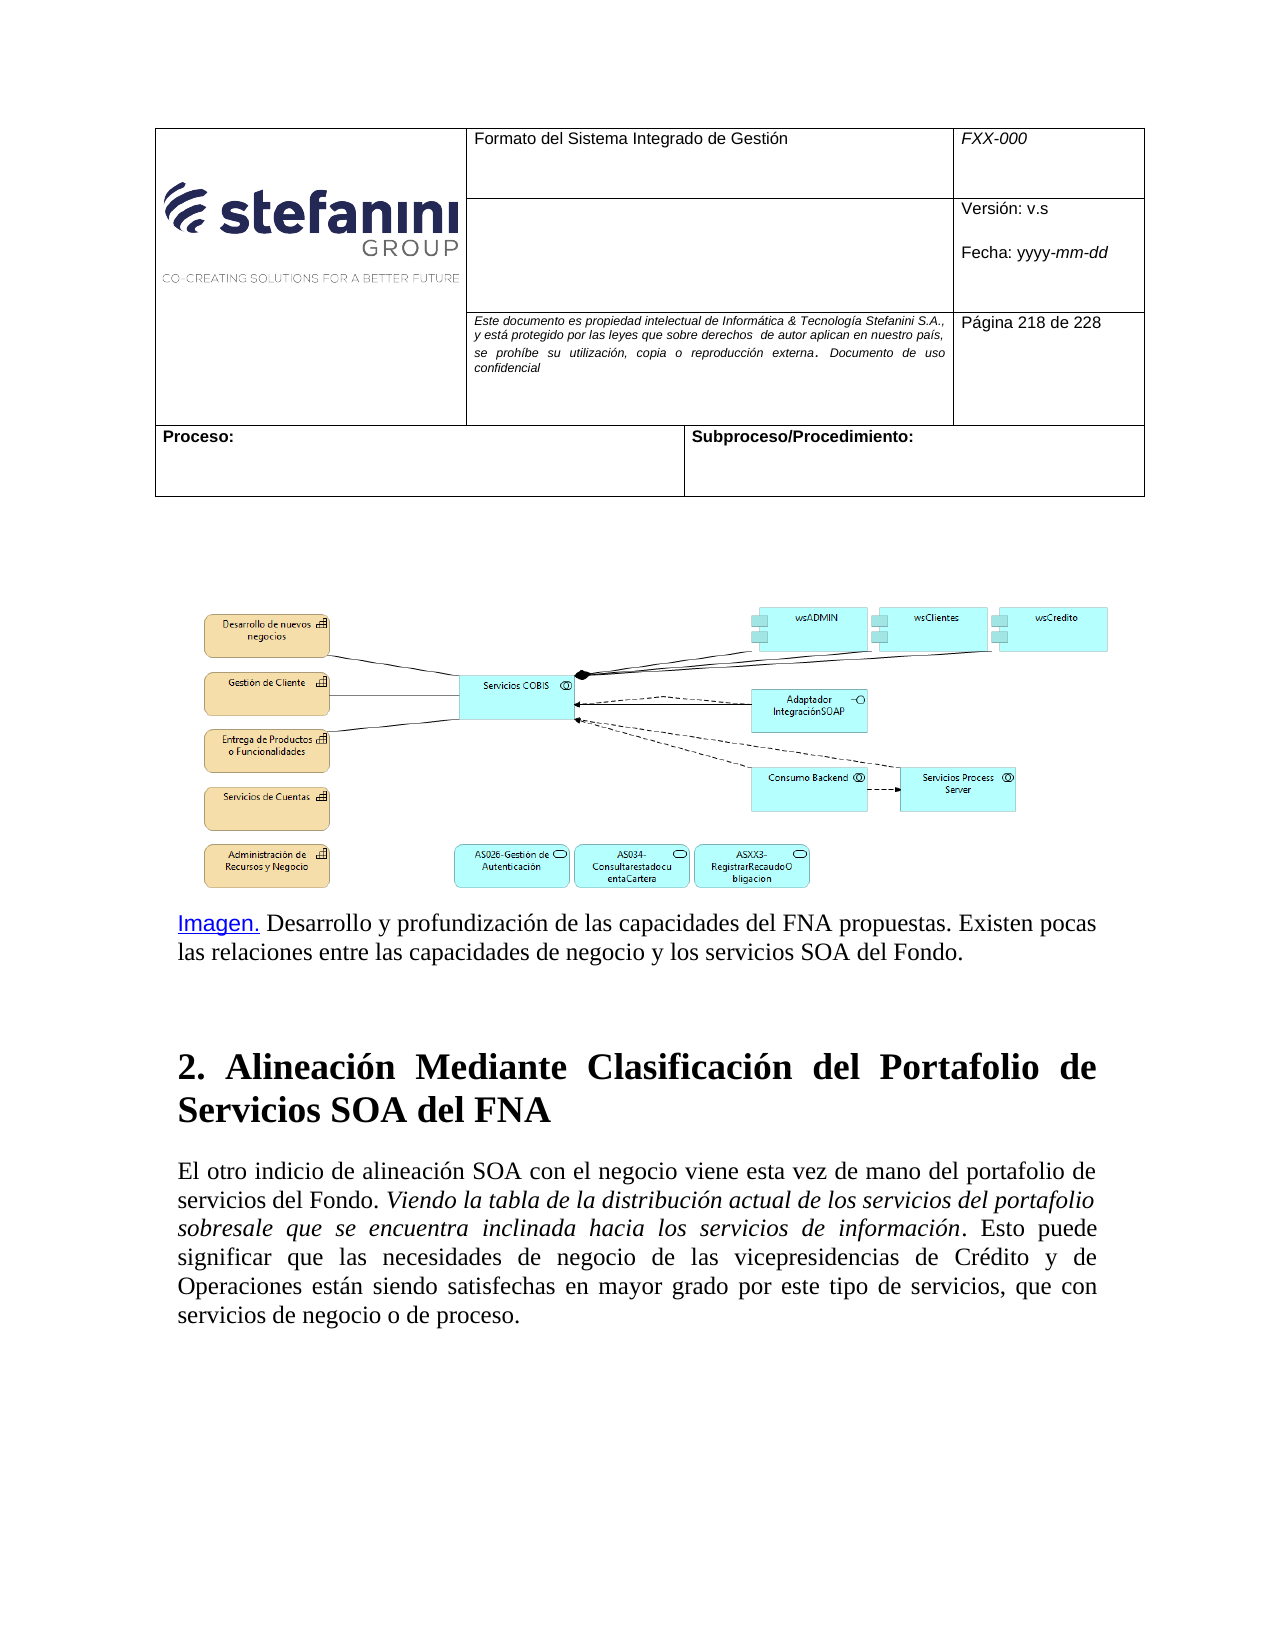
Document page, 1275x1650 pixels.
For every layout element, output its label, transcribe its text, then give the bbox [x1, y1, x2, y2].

text El otro indicio de alineación SOA con el negocio viene esta vez de mano del portafolio de servicios del Fondo. Viendo la tabla de la distribución actual de los servicios del portafolio sobresale que se encuentra inclinada hacia los servicios de información. Esto puede significar que las necesidades de negocio de las vicepresidencias de Crédito y de Operaciones están siendo satisfechas en mayor grado por este tipo de servicios, que con servicios de negocio o de proceso. [177, 1156, 1098, 1328]
text Imagen. Desarrollo y profundización de las capacidades del FNA propuestas. Existen pocas las relaciones entre las capacidades de negocio y los servicios SOA del Fondo. [177, 908, 1098, 966]
subtitle 2. Alineación Mediante Clasificación del Portafolio de Servicios SOA del FNA [177, 1045, 1098, 1131]
picture [162, 182, 460, 286]
picture [196, 599, 1115, 896]
